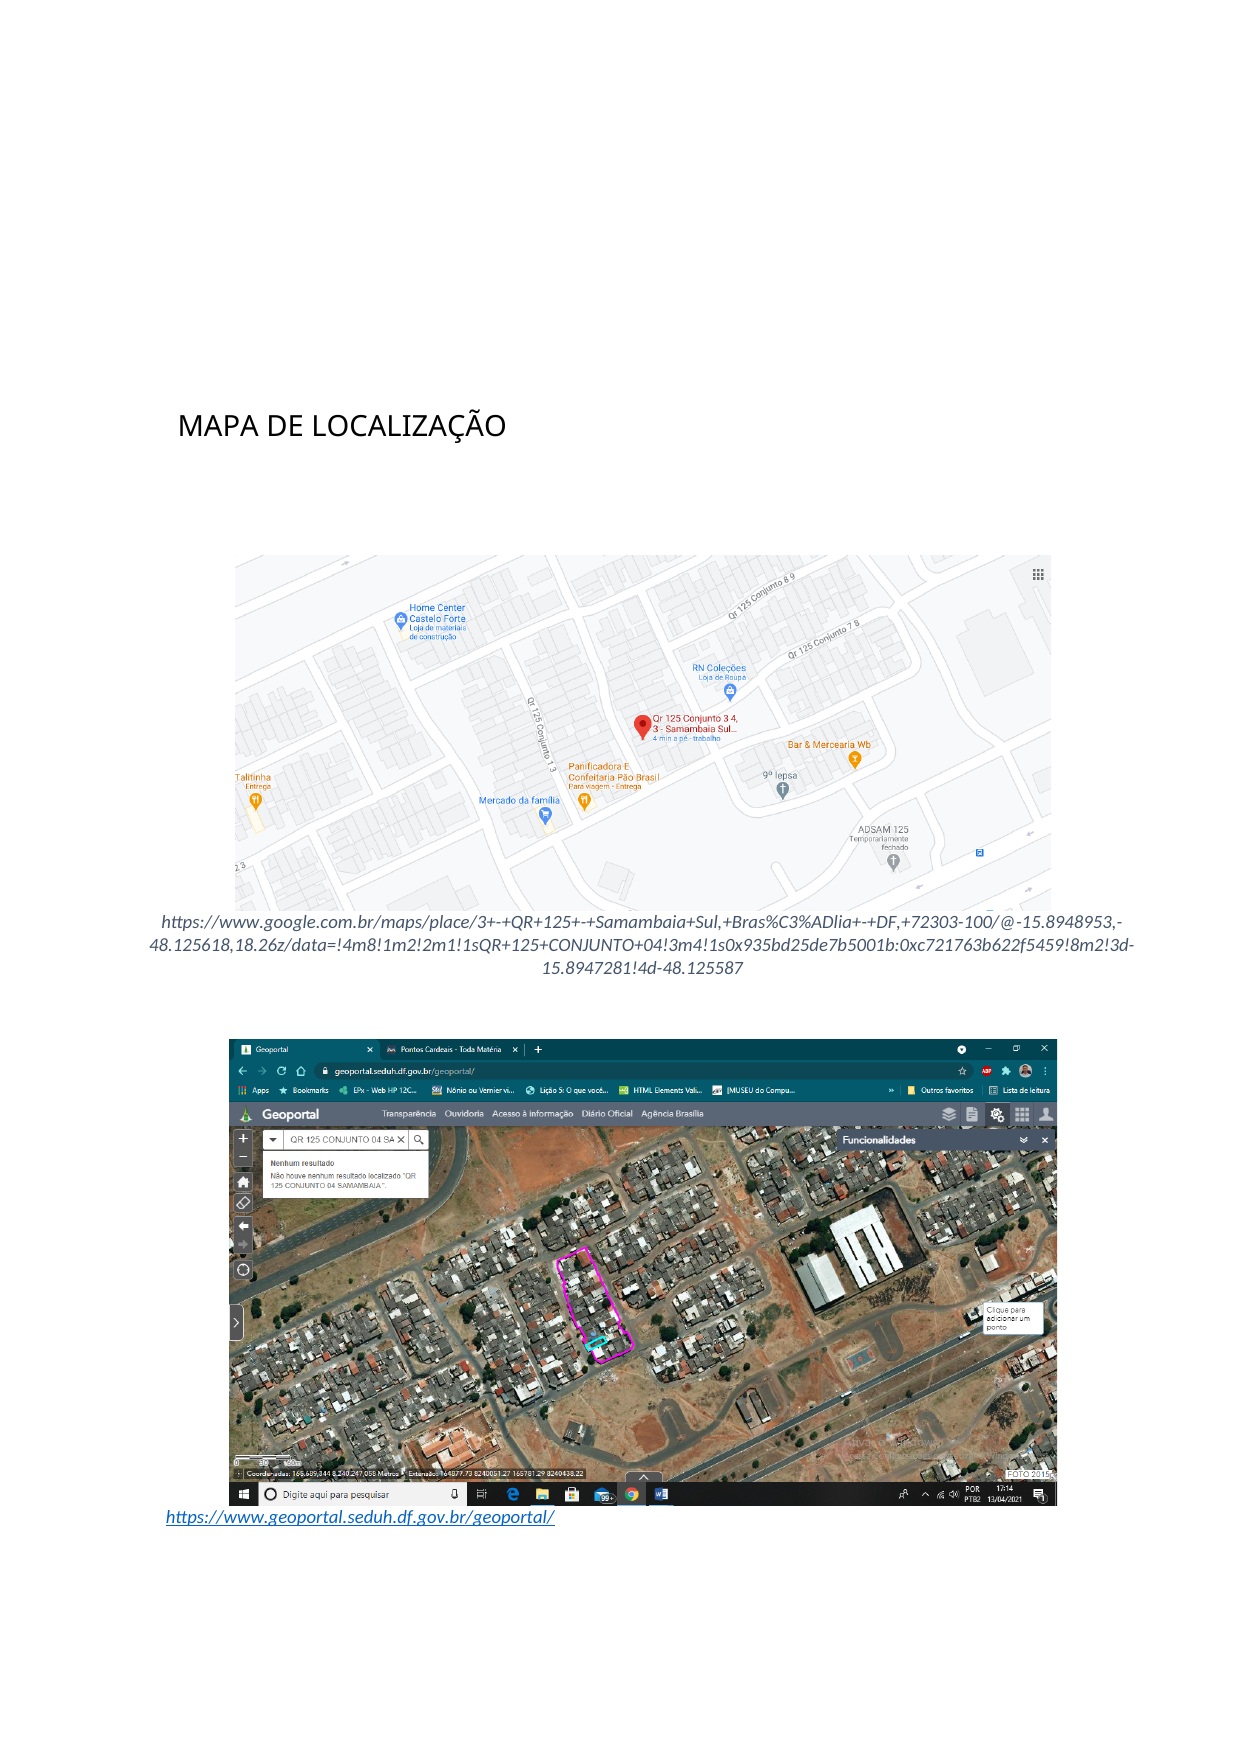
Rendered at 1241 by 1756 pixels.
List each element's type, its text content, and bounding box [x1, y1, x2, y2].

picture [229, 1039, 1058, 1506]
text https://www.geoportal.seduh.df.gov.br/geoportal/ [106, 1505, 1180, 1528]
picture [235, 555, 1052, 911]
text https://www.google.com.br/maps/place/3+-+QR+125+-+Samambaia+Sul,+Bras%C3%ADlia+-+DF,+72303-100/@-15.8948953,-48.125618,18.26z/data=!4m8!1m2!2m1!1sQR+125+CONJUNTO+04!3m4!1s0x935bd25de7b5001b:0xc721763b622f5459!8m2!3d-15.8947281!4d-48.125587 [106, 910, 1180, 979]
subtitle MAPA DE LOCALIZAÇÃO [177, 405, 1180, 445]
